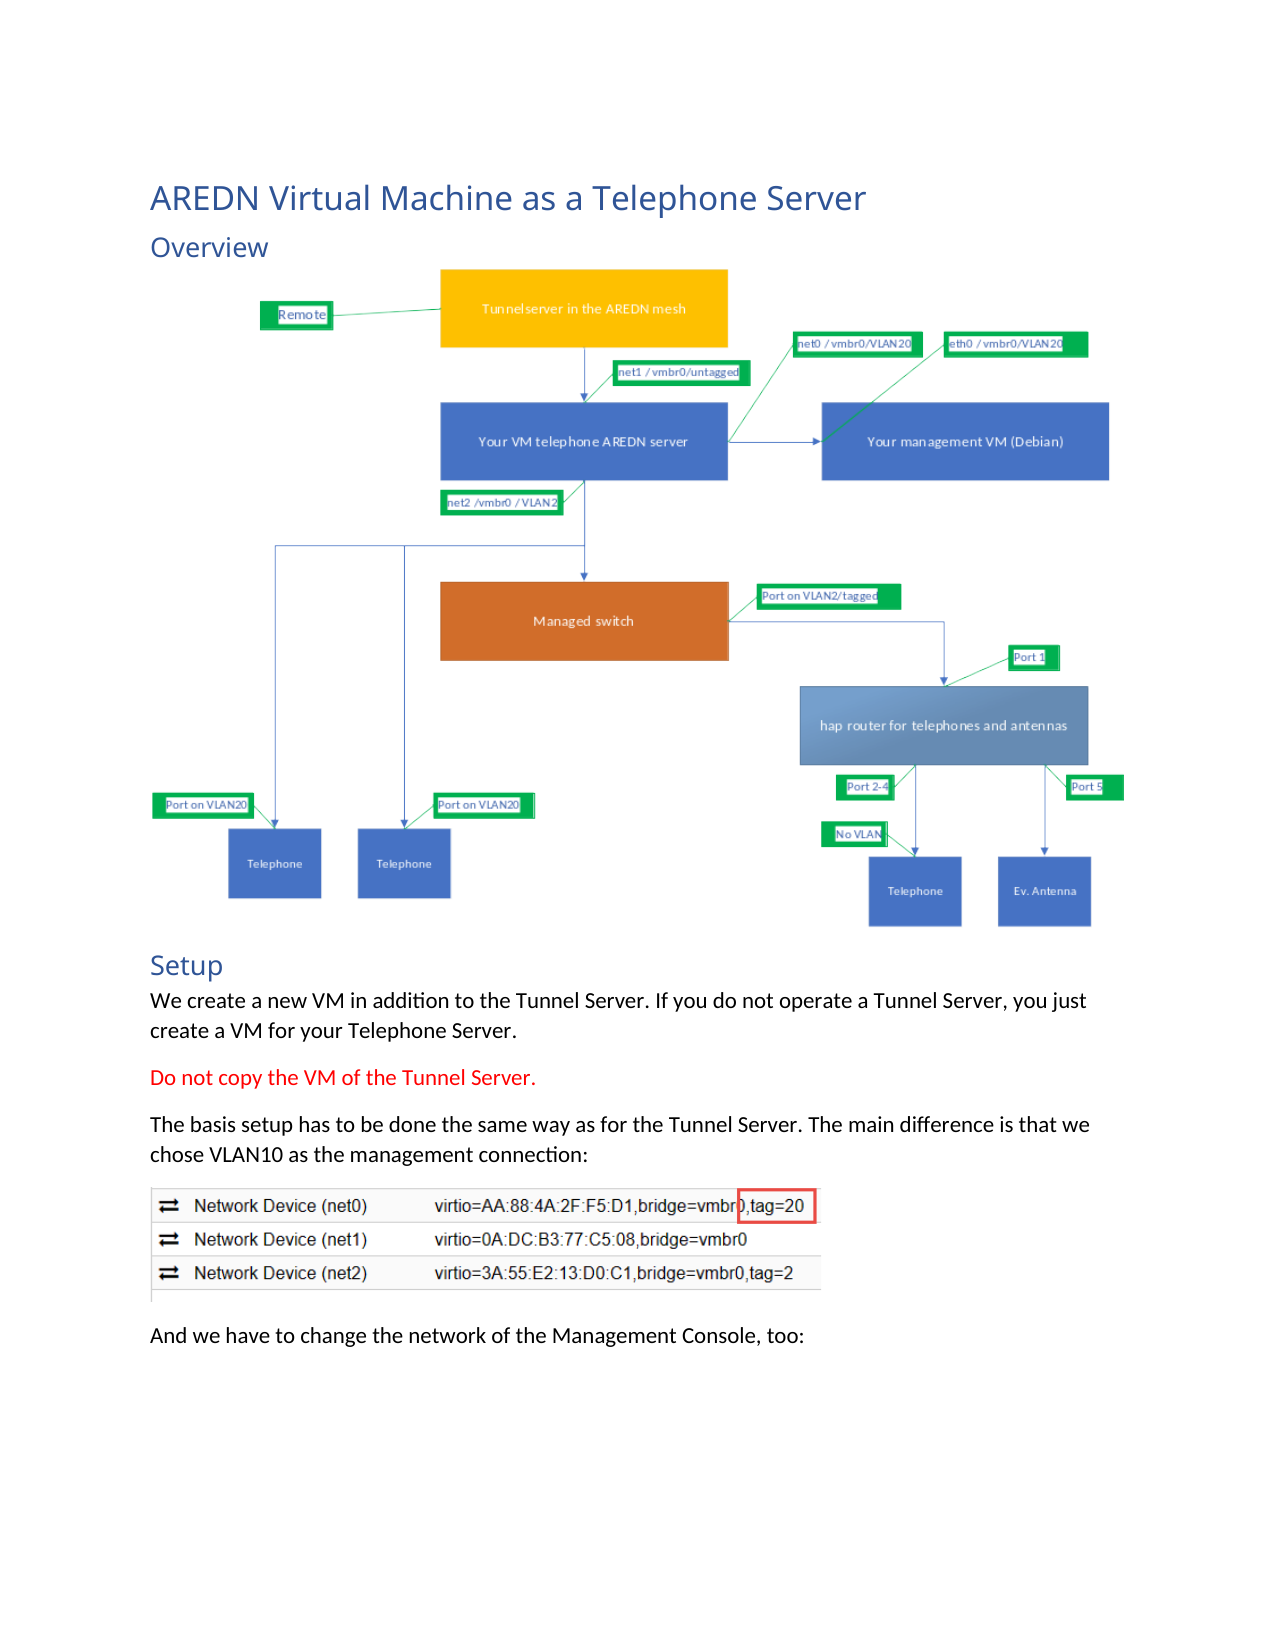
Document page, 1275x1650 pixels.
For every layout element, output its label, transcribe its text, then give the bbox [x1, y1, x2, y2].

text Do not copy the VM of the Tunnel Server. [150, 1063, 1125, 1091]
subtitle Setup [150, 946, 1125, 983]
text The basis setup has to be done the same way as for the Tunnel Server. The main difference is that we chose VLAN10 as the management connection: [150, 1110, 1125, 1168]
subtitle AREDN Virtual Machine as a Telephone Server [150, 175, 1125, 220]
text We create a new VM in addition to the Tunnel Server. If you do not operate a Tunnel Server, you just create a VM for your Telephone Server. [150, 986, 1125, 1044]
text And we have to change the network of the Management Console, too: [150, 1321, 1125, 1349]
subtitle Overview [150, 228, 1125, 265]
picture [150, 1187, 822, 1302]
